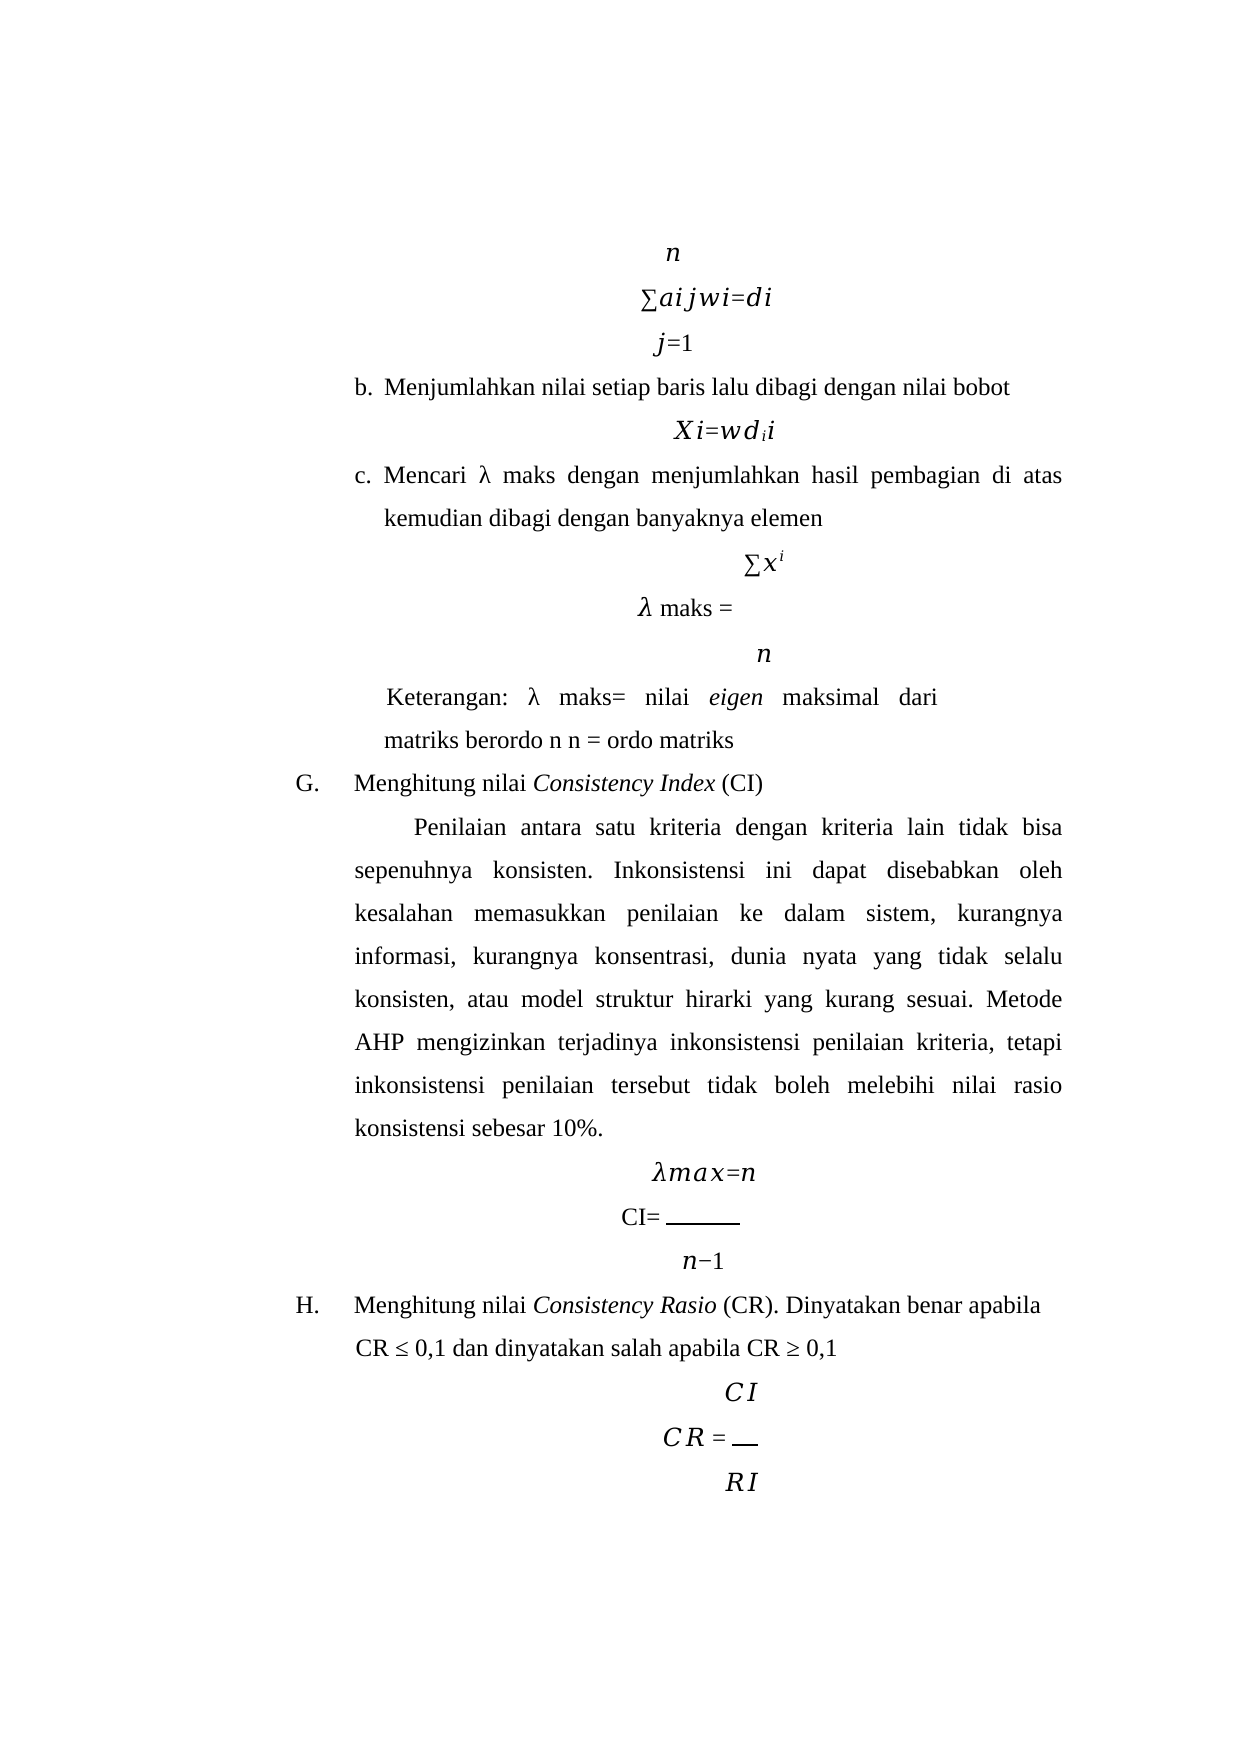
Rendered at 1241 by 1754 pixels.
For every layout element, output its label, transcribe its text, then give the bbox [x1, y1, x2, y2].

text 𝑛−1 [343, 1245, 1063, 1275]
text 𝐶𝐼 [420, 1377, 1063, 1407]
text Penilaian antara satu kriteria dengan kriteria lain tidak bisa sepenuhnya konsisten. Inkonsistensi ini dapat disebabkan oleh kesalahan memasukkan penilaian ke dalam sistem, kurangnya informasi, kurangnya konsentrasi, dunia nyata yang tidak selalu konsisten, atau model struktur hirarki yang kurang sesuai. Metode AHP mengizinkan terjadinya inkonsistensi penilaian kriteria, tetapi inkonsistensi penilaian tersebut tidak boleh melebihi nilai rasio konsistensi sebesar 10%. [354, 812, 1063, 1142]
text c. Mencari λ maks dengan menjumlahkan hasil pembagian di atas kemudian dibagi dengan banyaknya elemen [354, 460, 1063, 532]
text 𝑅𝐼 [420, 1467, 1063, 1497]
text b. Menjumlahkan nilai setiap baris lalu dibagi dengan nilai bobot [354, 372, 1063, 401]
text 𝜆 maks = [305, 592, 1063, 622]
text Keterangan: λ maks= nilai eigen maksimal dari matriks berordo n n = ordo matriks [354, 682, 938, 754]
text CR ≤ 0,1 dan dinyatakan salah apabila CR ≥ 0,1 [355, 1333, 1063, 1362]
list Menghitung nilai Consistency Rasio (CR). Dinyatakan benar apabila [295, 1290, 1063, 1319]
text ∑𝑎𝑖𝑗𝑤𝑖=𝑑𝑖 [350, 281, 1063, 311]
text 𝑛 [350, 236, 996, 266]
text 𝜆𝑚𝑎𝑥=𝑛 [343, 1157, 1063, 1187]
list Menghitung nilai Consistency Index (CI) [295, 768, 1063, 797]
text 𝐶𝑅 = [420, 1422, 1000, 1452]
text ∑𝑥𝑖 [465, 547, 1063, 577]
text 𝑛 [465, 637, 1063, 667]
text CI= [298, 1202, 1063, 1231]
text 𝑗=1 [350, 327, 996, 357]
text 𝑋𝑖=𝑤𝑑𝑖𝑖 [384, 415, 1063, 445]
